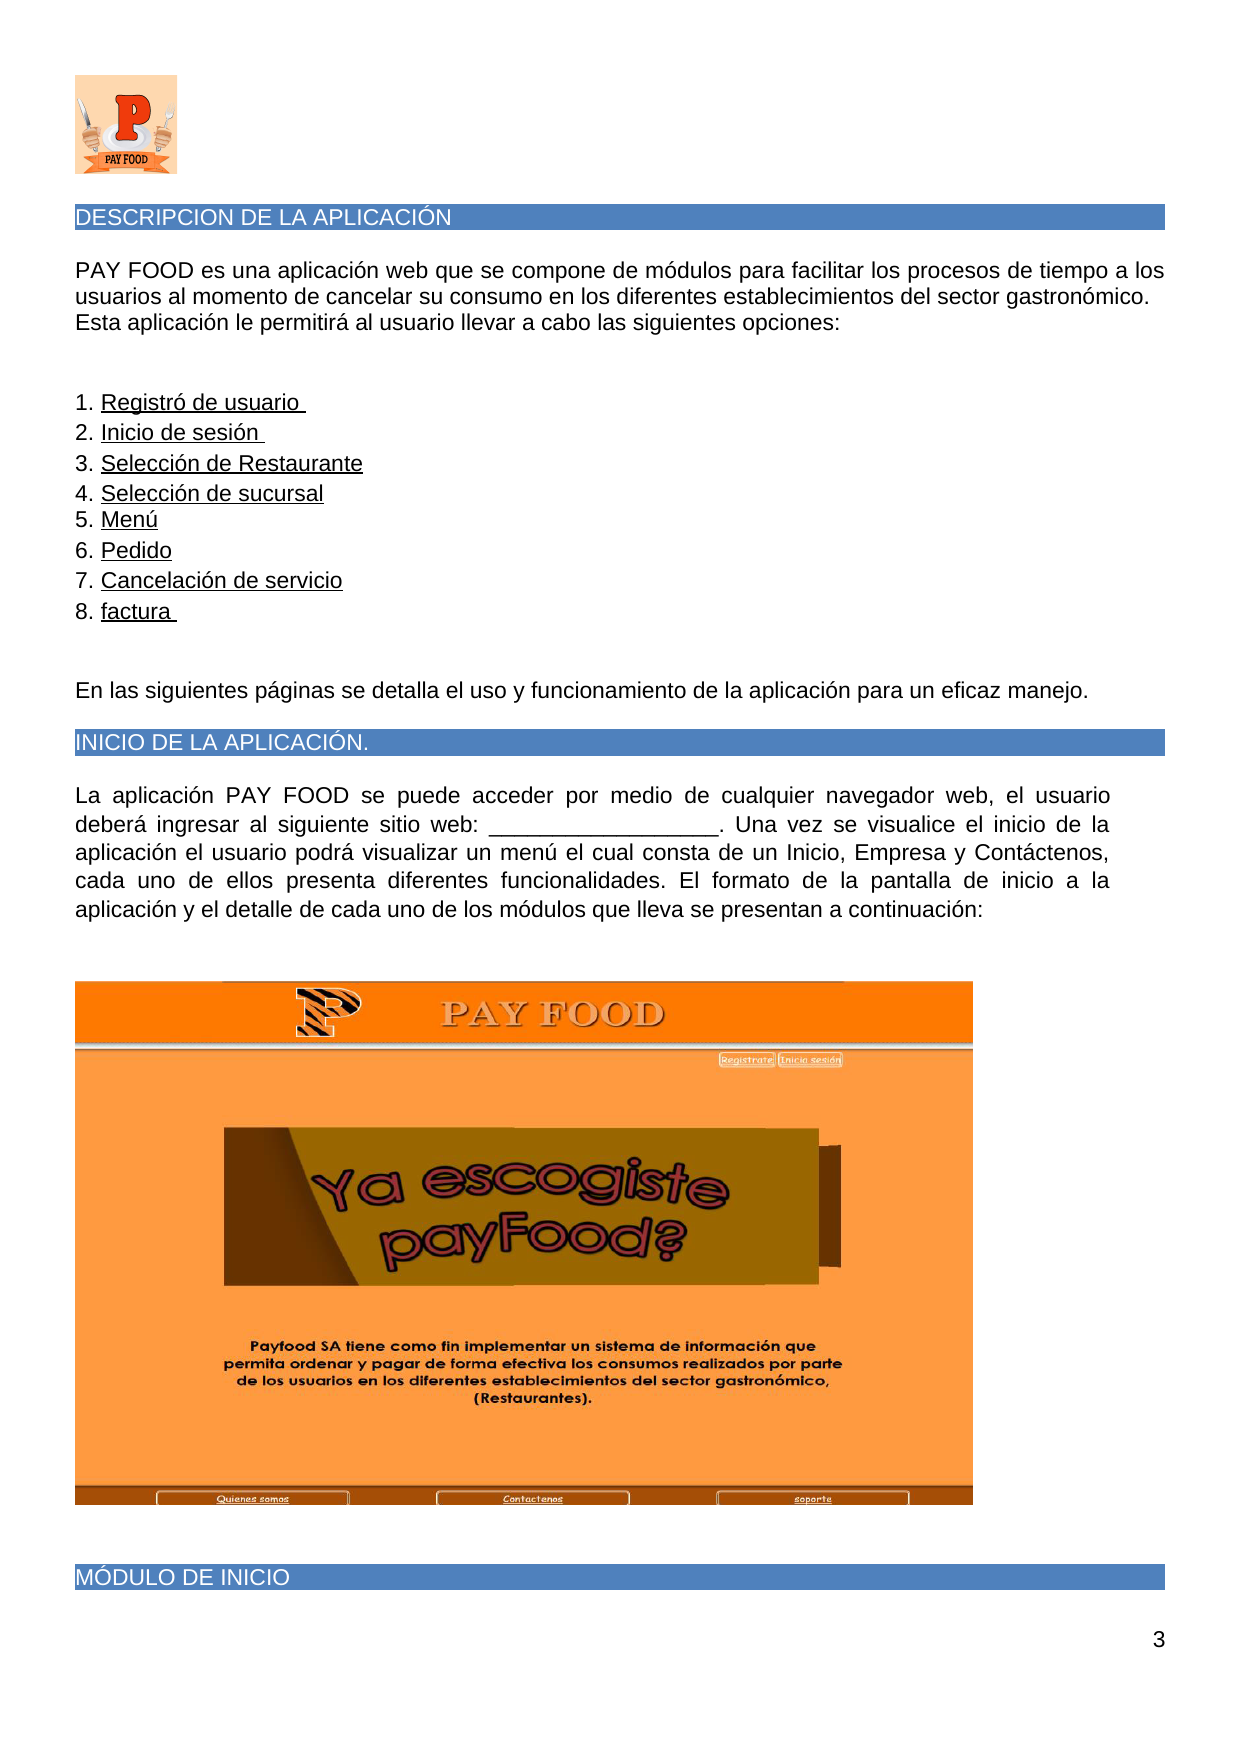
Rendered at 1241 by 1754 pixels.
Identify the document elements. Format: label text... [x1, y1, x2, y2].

text La aplicación PAY FOOD se puede acceder por medio de cualquier navegador web, el usuario deberá ingresar al siguiente sitio web: __________________. Una vez se visualice el inicio de la aplicación el usuario podrá visualizar un menú el cual consta de un Inicio, Empresa y Contáctenos, cada uno de ellos presenta diferentes funcionalidades. El formato de la pantalla de inicio a la aplicación y el detalle de cada uno de los módulos que lleva se presentan a continuación: [75, 782, 1111, 922]
text PAY FOOD es una aplicación web que se compone de módulos para facilitar los procesos de tiempo a los usuarios al momento de cancelar su consumo en los diferentes establecimientos del sector gastronómico. [75, 257, 1165, 309]
text MÓDULO DE INICIO [75, 1564, 1165, 1590]
text 1. Registró de usuario [75, 388, 1165, 415]
picture [75, 75, 178, 174]
text 4. Selección de sucursal [75, 480, 1165, 506]
text 5. Menú [75, 506, 1165, 533]
text INICIO DE LA APLICACIÓN. [75, 729, 1165, 756]
text En las siguientes páginas se detalla el uso y funcionamiento de la aplicación para un eficaz manejo. [75, 677, 1165, 703]
text Esta aplicación le permitirá al usuario llevar a cabo las siguientes opciones: [75, 309, 1165, 336]
text 3. Selección de Restaurante [75, 449, 1165, 476]
text 8. factura [75, 598, 1165, 624]
text 7. Cancelación de servicio [75, 567, 1165, 593]
text 6. Pedido [75, 537, 1165, 563]
text DESCRIPCION DE LA APLICACIÓN [75, 204, 1165, 230]
text 2. Inicio de sesión [75, 419, 1165, 445]
